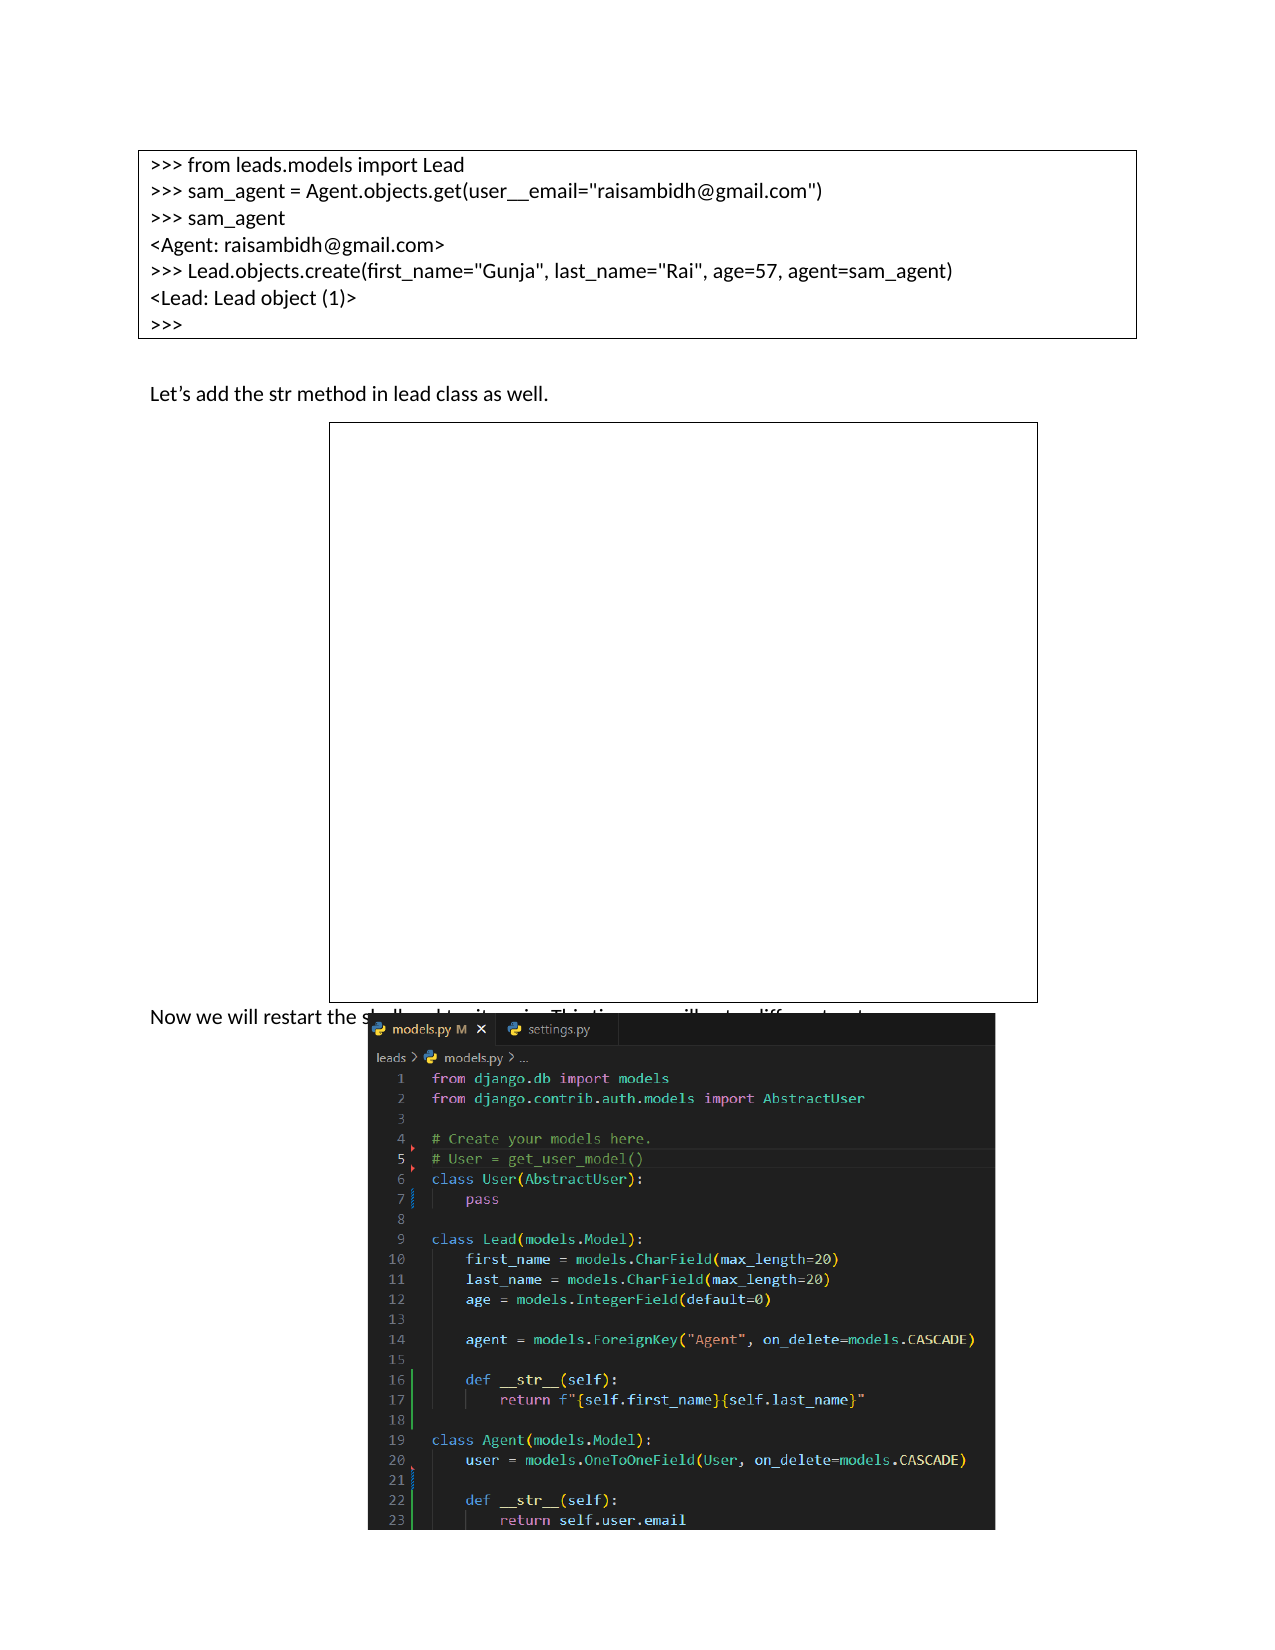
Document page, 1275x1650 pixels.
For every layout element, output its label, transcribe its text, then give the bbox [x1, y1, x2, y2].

text Now we will restart the shell and try it again. This time we will get a different outcome. [150, 1003, 1125, 1029]
picture [367, 1013, 995, 1529]
text Let’s add the str method in lead class as well. [150, 381, 1125, 407]
table_header >>> from leads.models import Lead >>> sam_agent = Agent.objects.get(user__email="raisambidh@gmail.com") >>> sam_agent <Agent: raisambidh@gmail.com> >>> Lead.objects.create(first_name="Gunja", last_name="Rai", age=57, agent=sam_agent) <Lead: Lead object (1)> >>> [139, 151, 1136, 338]
table_header [330, 423, 1037, 1002]
